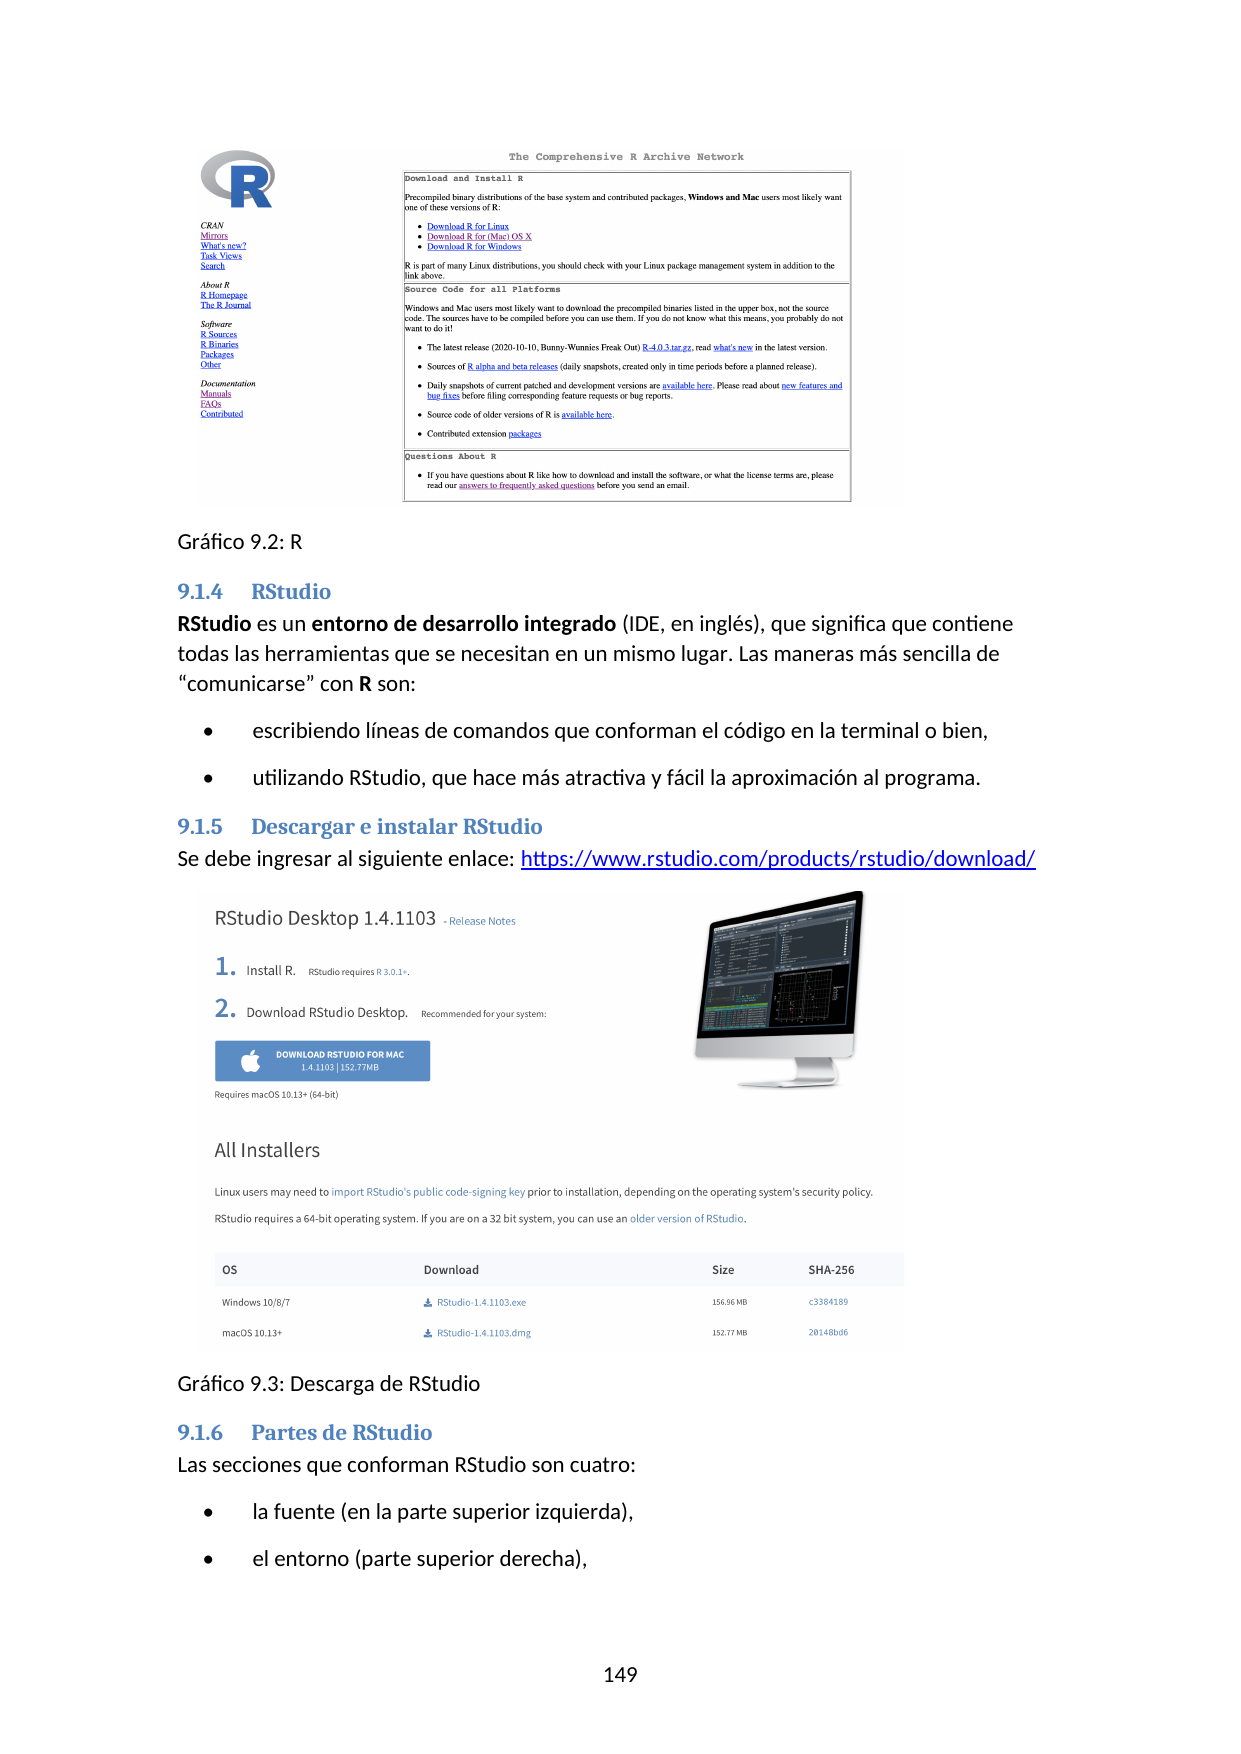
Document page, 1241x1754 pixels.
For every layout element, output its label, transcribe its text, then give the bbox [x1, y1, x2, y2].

subtitle 9.1.5 Descargar e instalar RStudio [177, 814, 1063, 840]
picture [196, 147, 905, 509]
list la fuente (en la parte superior izquierda), [202, 1497, 1063, 1525]
list utilizando RStudio, que hace más atractiva y fácil la aproximación al programa. [202, 763, 1063, 791]
list el entorno (parte superior derecha), [202, 1544, 1063, 1572]
subtitle 9.1.4 RStudio [177, 578, 1063, 605]
picture [196, 891, 905, 1351]
subtitle 9.1.6 Partes de RStudio [177, 1420, 1063, 1447]
list escribiendo líneas de comandos que conforman el código en la terminal o bien, [202, 716, 1063, 744]
